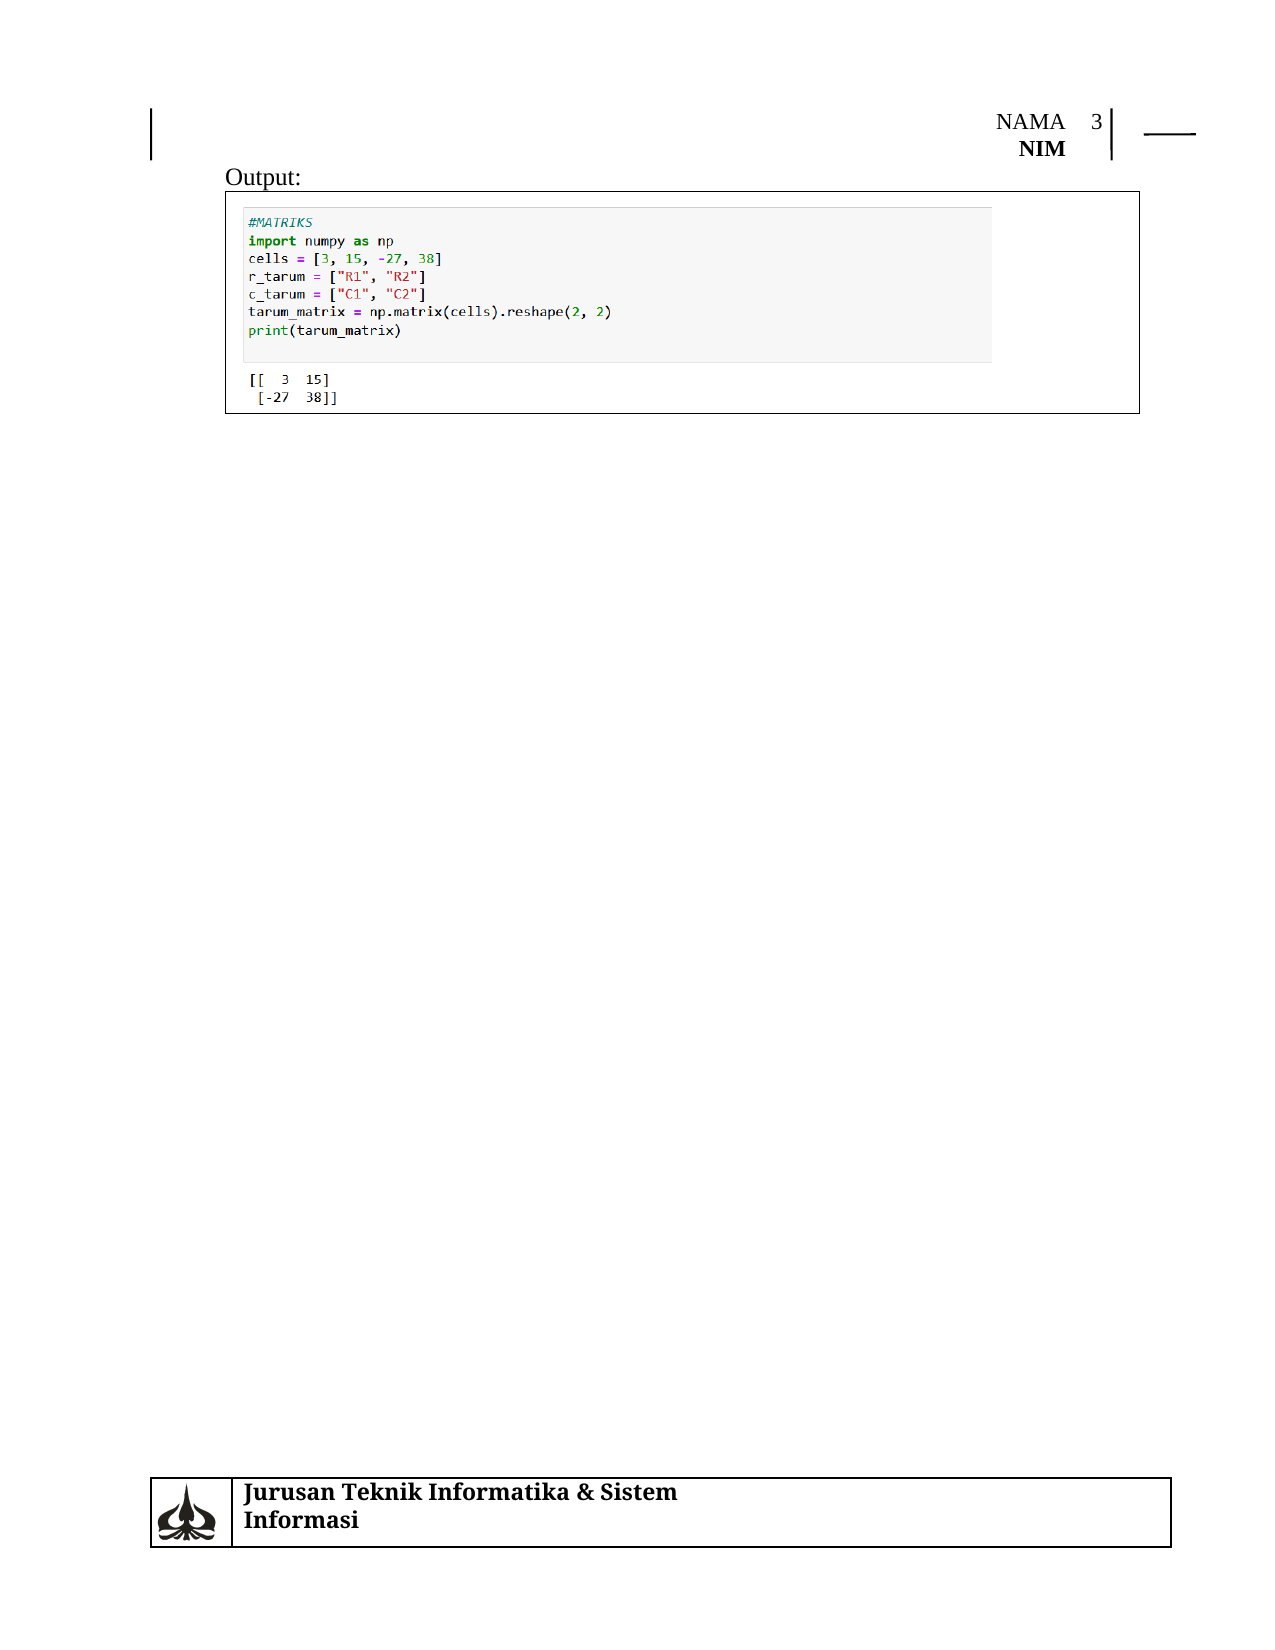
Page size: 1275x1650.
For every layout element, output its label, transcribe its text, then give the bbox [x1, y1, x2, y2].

text Output: [225, 162, 1139, 191]
picture [236, 201, 992, 413]
picture [157, 1482, 216, 1541]
table_header [226, 192, 1139, 412]
